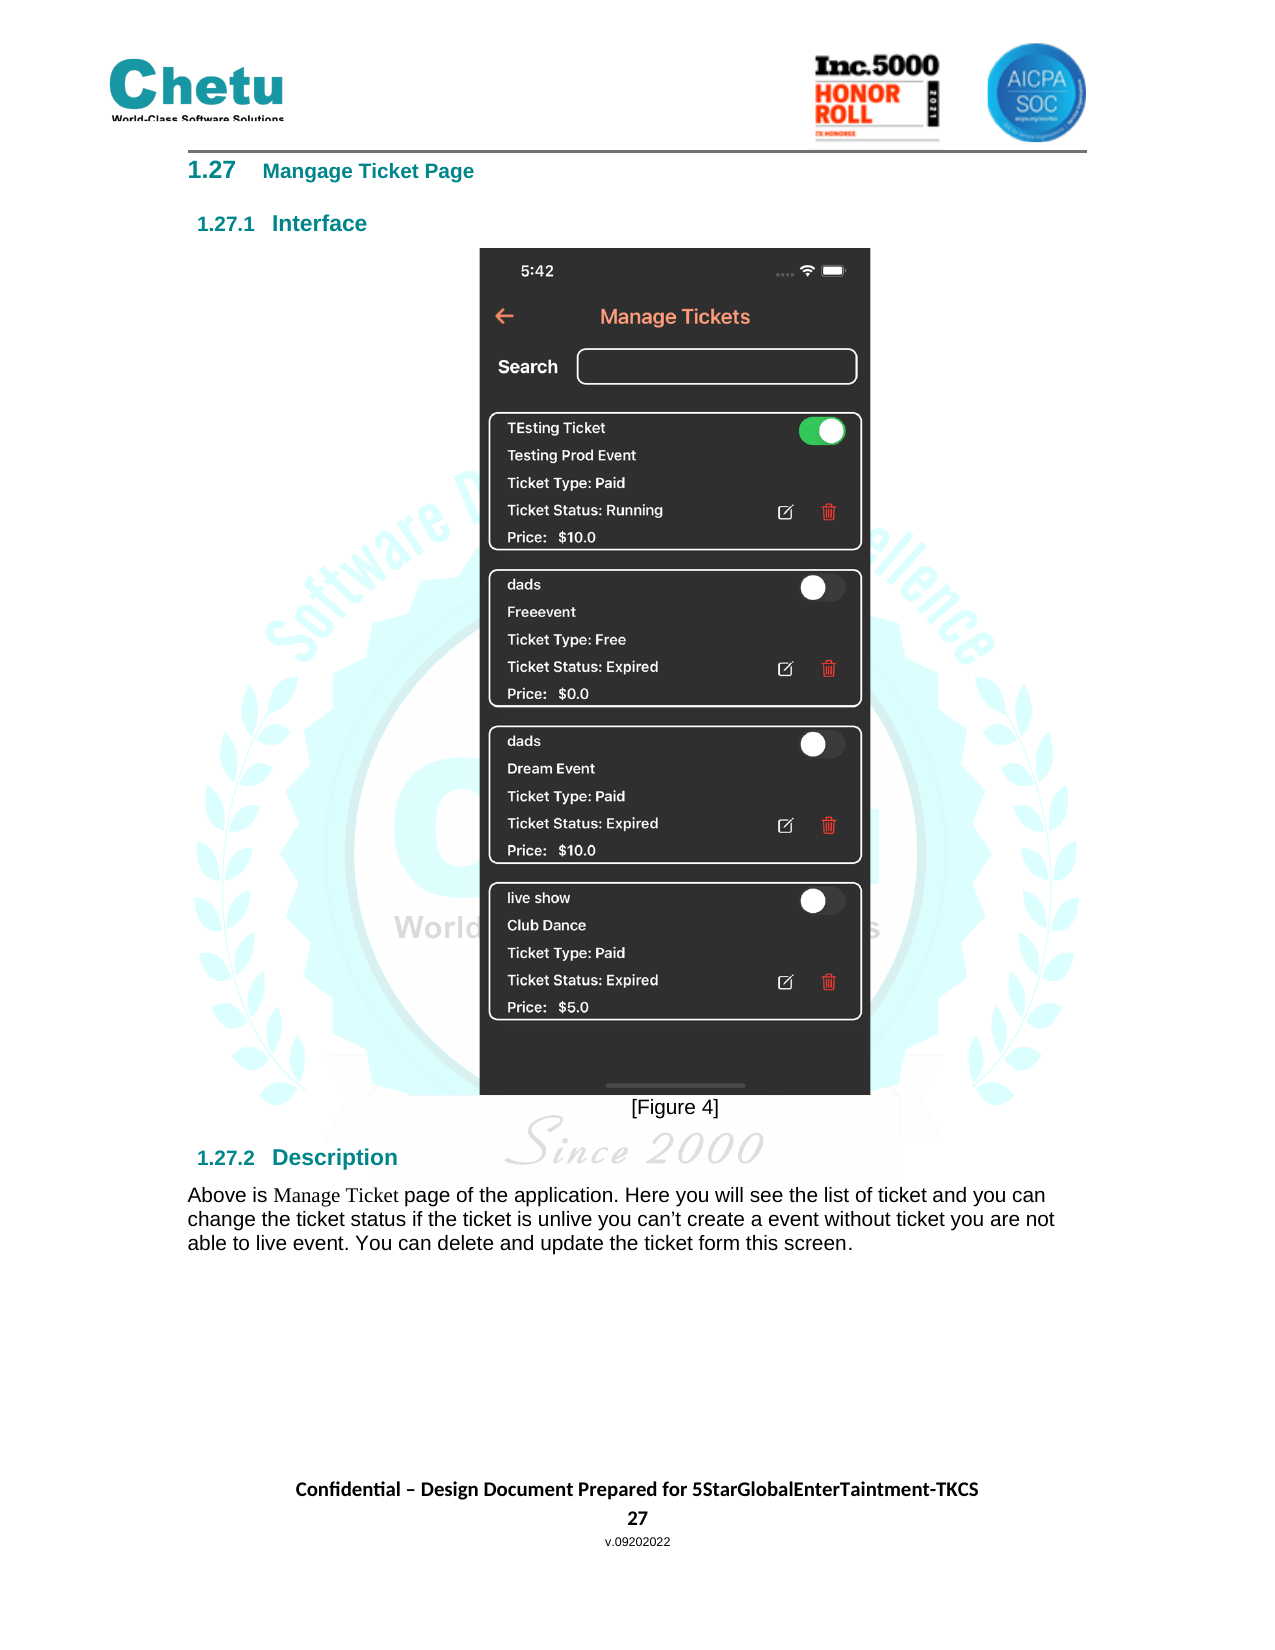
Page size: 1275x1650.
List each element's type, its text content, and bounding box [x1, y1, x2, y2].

picture [986, 42, 1087, 140]
text [Figure 4] [262, 1094, 1087, 1118]
picture [108, 58, 284, 121]
text Above is Manage Ticket page of the application. Here you will see the list of ticket and you can change the ticket status if the ticket is unlive you can’t create a event without ticket you are not able to live event. You can delete and update the ticket form this screen. [187, 1183, 1087, 1255]
subtitle Description [197, 1143, 1087, 1171]
subtitle Interface [197, 209, 1087, 236]
picture [808, 48, 946, 148]
subtitle Mangage Ticket Page [187, 151, 1087, 184]
picture [479, 248, 871, 1095]
